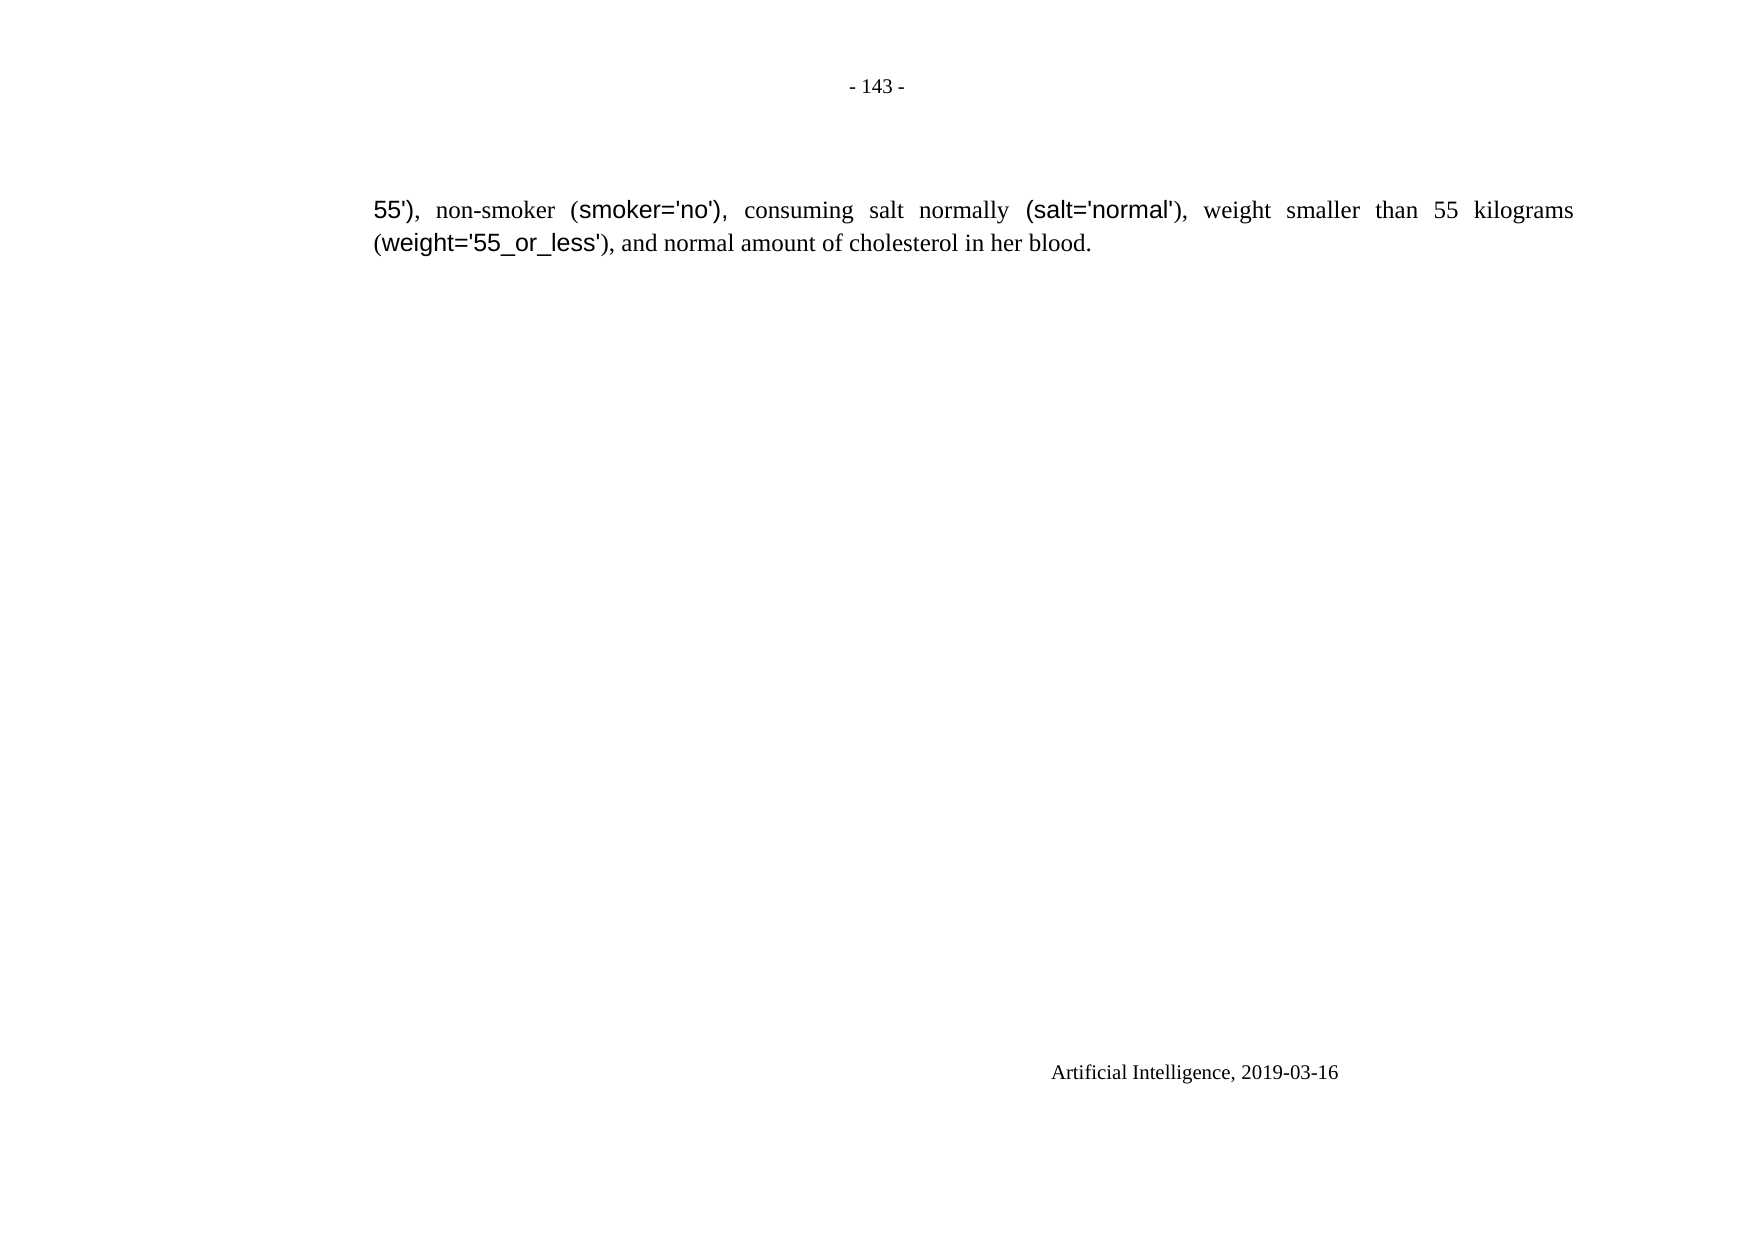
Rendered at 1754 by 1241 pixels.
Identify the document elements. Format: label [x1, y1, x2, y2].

text [268, 195, 1574, 257]
